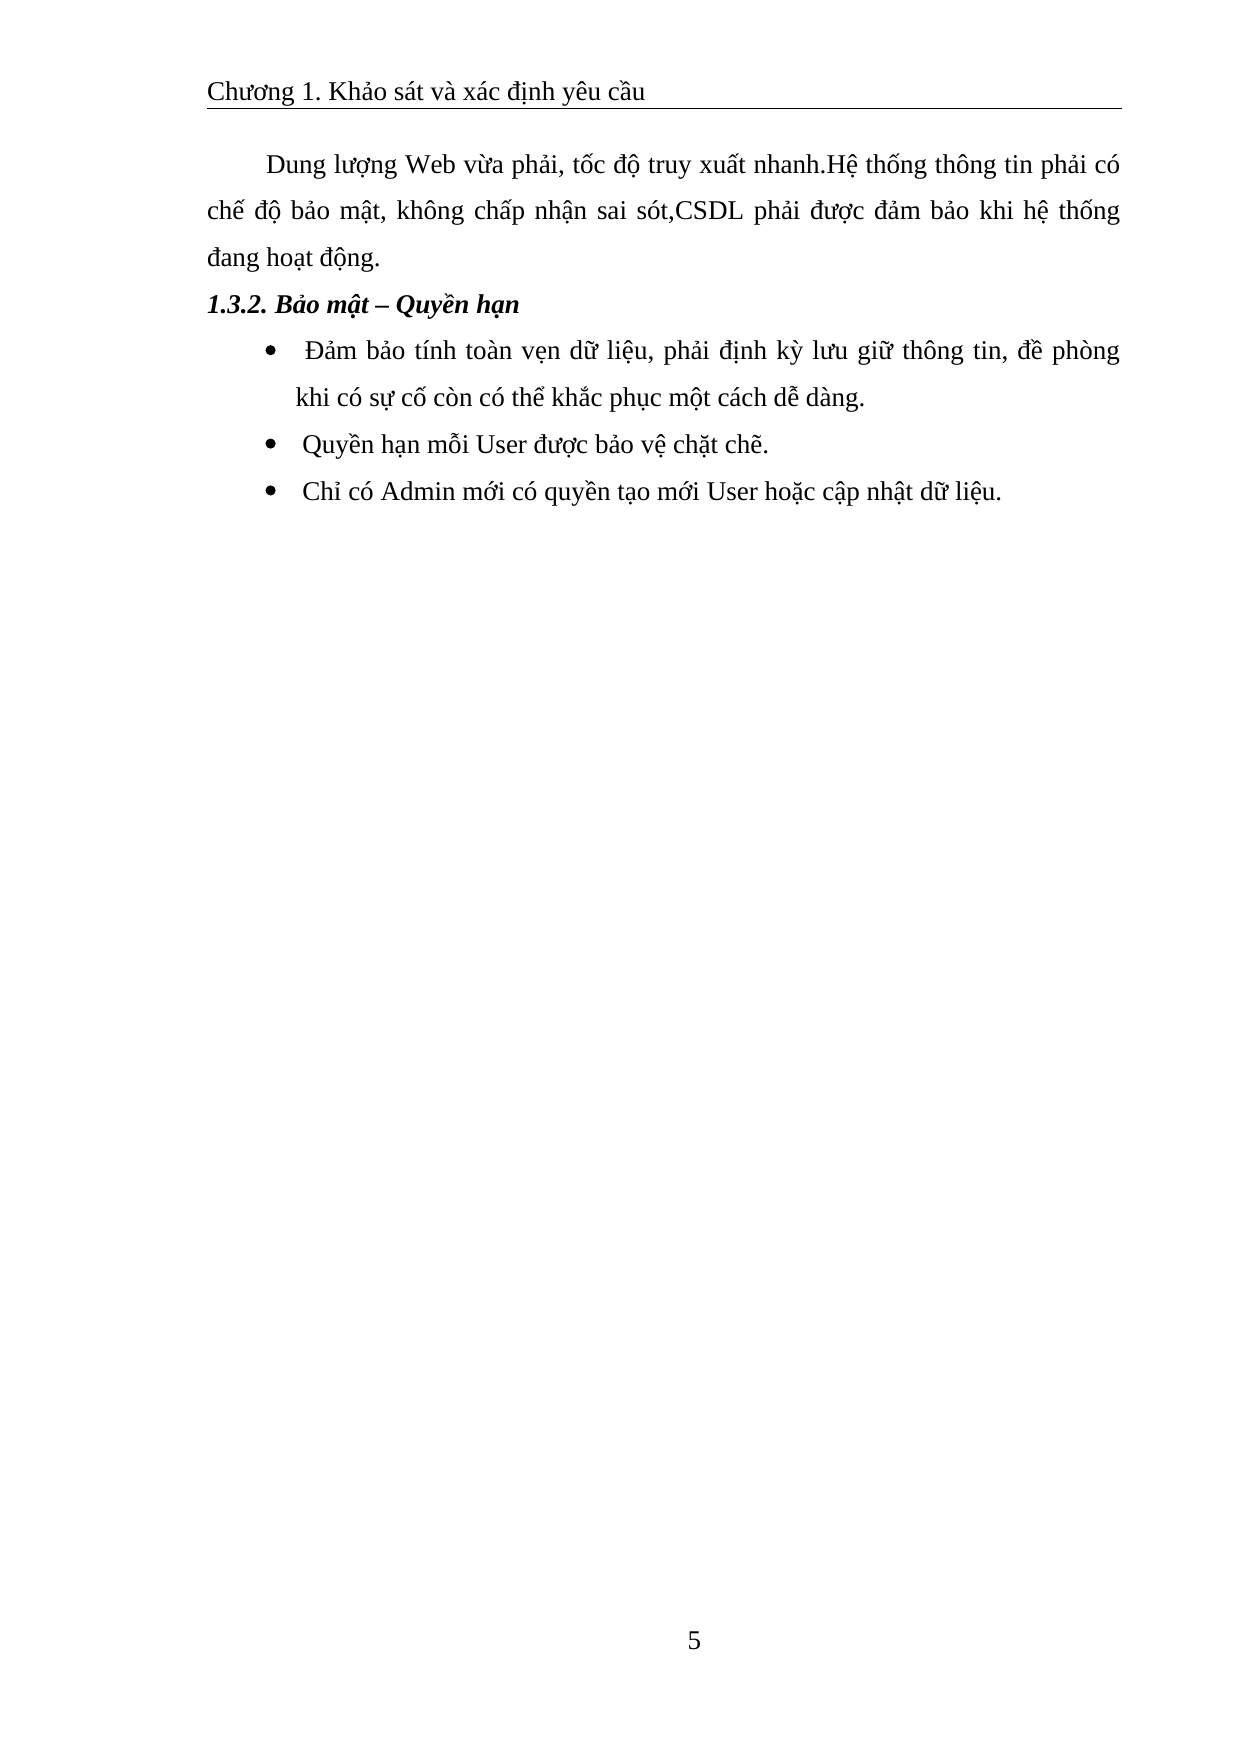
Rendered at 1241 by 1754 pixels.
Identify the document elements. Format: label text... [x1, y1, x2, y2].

text Dung lượng Web vừa phải, tốc độ truy xuất nhanh.Hệ thống thông tin phải có chế độ bảo mật, không chấp nhận sai sót,CSDL phải được đảm bảo khi hệ thống đang hoạt động. [207, 148, 1122, 272]
list Chỉ có Admin mới có quyền tạo mới User hoặc cập nhật dữ liệu. [266, 475, 1122, 506]
list Quyền hạn mỗi User được bảo vệ chặt chẽ. [266, 428, 1122, 459]
text Bảo mật – Quyền hạn [207, 288, 1122, 319]
list Đảm bảo tính toàn vẹn dữ liệu, phải định kỳ lưu giữ thông tin, đề phòng khi có sự cố còn có thể khắc phục một cách dễ dàng. [266, 334, 1122, 412]
